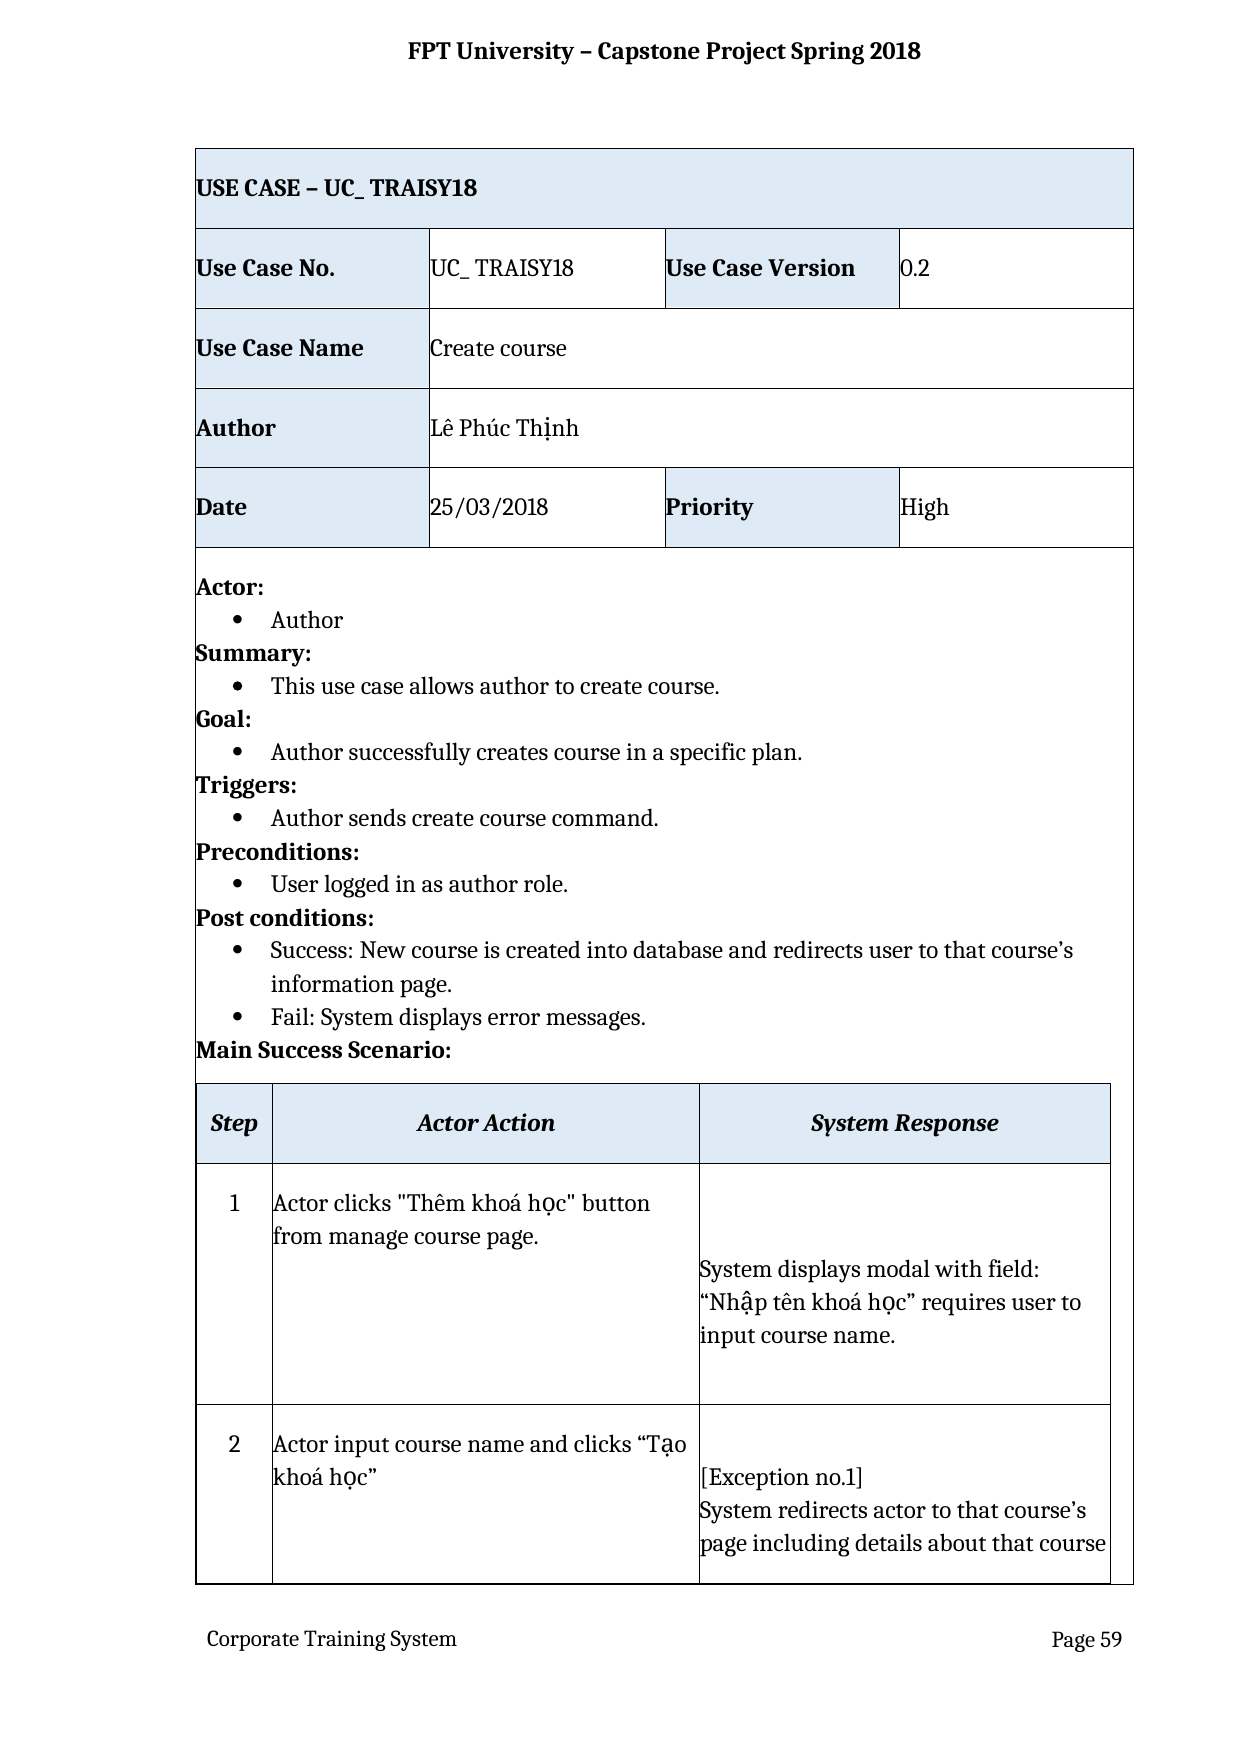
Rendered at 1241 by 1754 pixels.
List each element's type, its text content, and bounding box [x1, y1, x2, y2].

table_cell 0.2 [900, 229, 1133, 307]
table_cell Use Case Version [666, 229, 899, 307]
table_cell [196, 548, 1133, 1584]
table_cell Create course [430, 309, 1133, 387]
table_cell Use Case No. [196, 229, 429, 307]
table_cell 25/03/2018 [430, 468, 665, 547]
table_header USE CASE – UC_ TRAISY18 [196, 149, 1133, 228]
table_cell Lê Phúc Thịnh [430, 389, 1133, 467]
table_cell High [900, 468, 1133, 547]
table_cell UC_ TRAISY18 [430, 229, 665, 307]
table_cell Author [196, 389, 429, 467]
table_cell Use Case Name [196, 309, 429, 387]
table_cell Date [196, 468, 429, 547]
table_cell Priority [666, 468, 899, 547]
